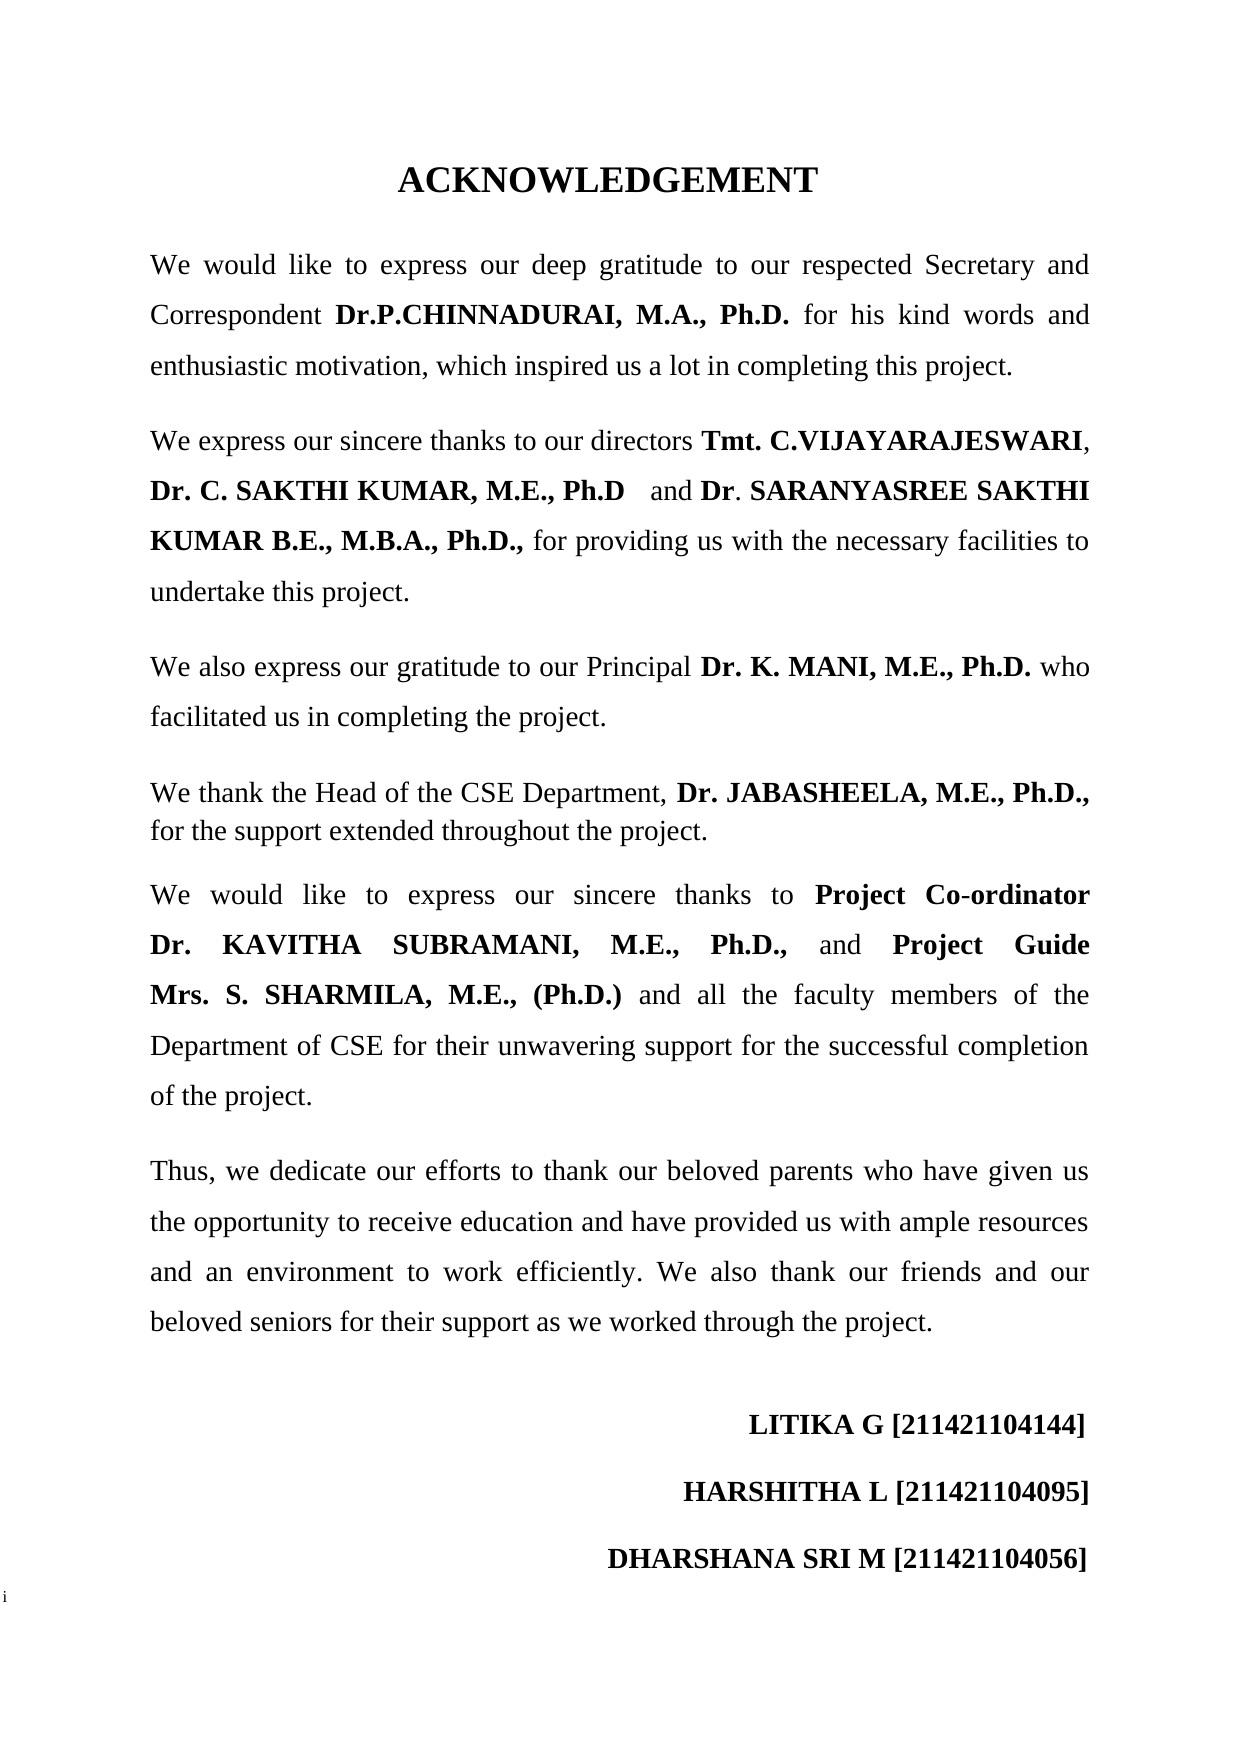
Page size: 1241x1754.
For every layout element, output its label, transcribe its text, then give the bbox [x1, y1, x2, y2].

text We also express our gratitude to our Principal Dr. K. MANI, M.E., Ph.D. who facilitated us in completing the project. [150, 649, 1090, 733]
text We would like to express our deep gratitude to our respected Secretary and Correspondent Dr.P.CHINNADURAI, M.A., Ph.D. for his kind words and enthusiastic motivation, which inspired us a lot in completing this project. [150, 247, 1090, 381]
text We thank the Head of the CSE Department, Dr. JABASHEELA, M.E., Ph.D., for the support extended throughout the project. [150, 775, 1090, 847]
text We express our sincere thanks to our directors Tmt. C.VIJAYARAJESWARI, Dr. C. SAKTHI KUMAR, M.E., Ph.D and Dr. SARANYASREE SAKTHI KUMAR B.E., M.B.A., Ph.D., for providing us with the necessary facilities to undertake this project. [150, 423, 1090, 607]
text We would like to express our sincere thanks to Project Co-ordinator Dr. KAVITHA SUBRAMANI, M.E., Ph.D., and Project Guide Mrs. S. SHARMILA, M.E., (Ph.D.) and all the faculty members of the Department of CSE for their unwavering support for the successful completion of the project. [150, 877, 1090, 1112]
subtitle HARSHITHA L [211421104095] [231, 1474, 1090, 1508]
subtitle DHARSHANA SRI M [211421104056] [525, 1542, 1090, 1575]
text ACKNOWLEDGEMENT [221, 157, 995, 200]
text Thus, we dedicate our efforts to thank our beloved parents who have given us the opportunity to receive education and have provided us with ample resources and an environment to work efficiently. We also thank our friends and our beloved seniors for their support as we worked through the project. [150, 1153, 1090, 1338]
subtitle LITIKA G [211421104144] [231, 1407, 1090, 1441]
